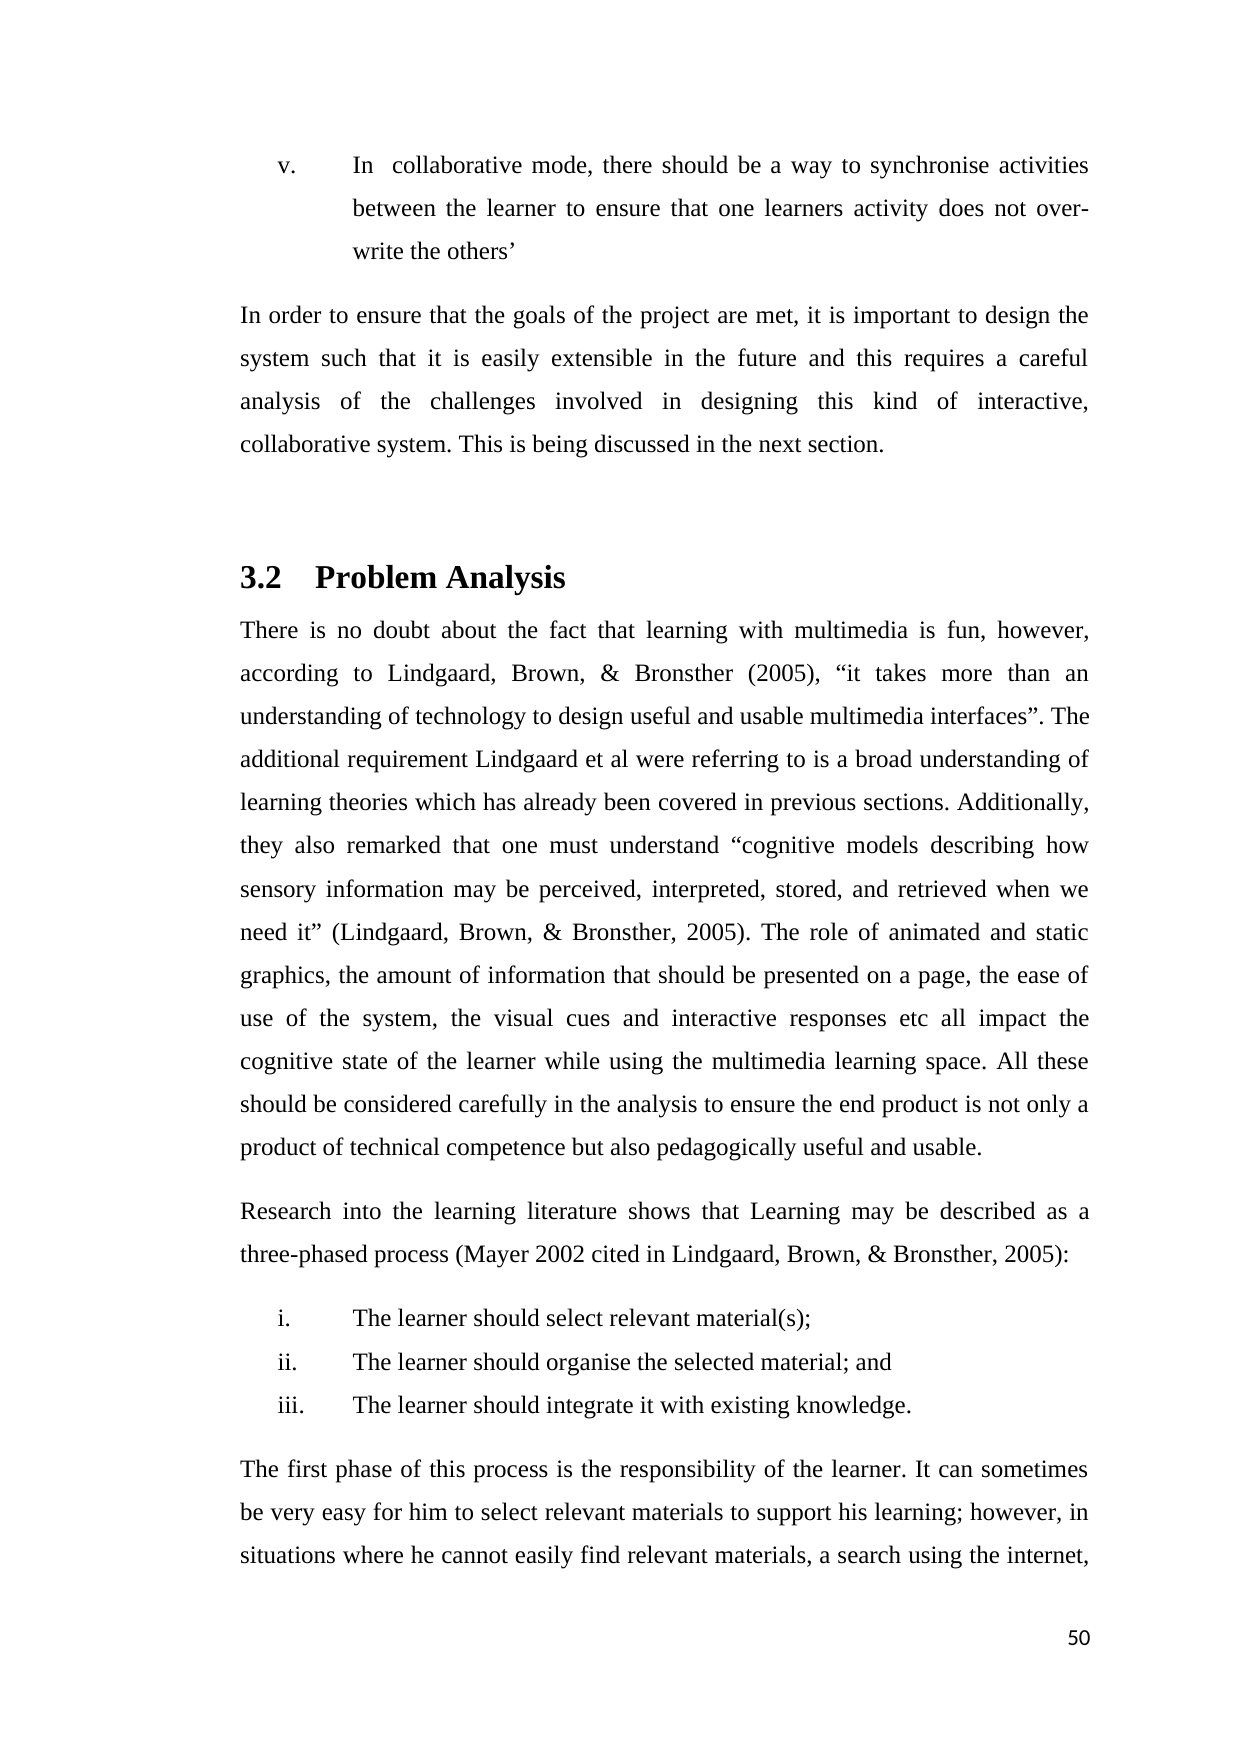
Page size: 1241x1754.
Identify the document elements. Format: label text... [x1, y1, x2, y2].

text There is no doubt about the fact that learning with multimedia is fun, however, according to Lindgaard, Brown, & Bronsther (2005), “it takes more than an understanding of technology to design useful and usable multimedia interfaces”. The additional requirement Lindgaard et al were referring to is a broad understanding of learning theories which has already been covered in previous sections. Additionally, they also remarked that one must understand “cognitive models describing how sensory information may be perceived, interpreted, stored, and retrieved when we need it” (Lindgaard, Brown, & Bronsther, 2005). The role of animated and static graphics, the amount of information that should be presented on a page, the ease of use of the system, the visual cues and interactive responses etc all impact the cognitive state of the learner while using the multimedia learning space. All these should be considered carefully in the analysis to ensure the end product is not only a product of technical competence but also pedagogically useful and usable. [240, 615, 1090, 1161]
list The learner should integrate it with existing knowledge. [277, 1390, 1090, 1418]
subtitle 3.2 Problem Analysis [240, 557, 1090, 596]
list The learner should select relevant material(s); [277, 1303, 1090, 1332]
list In collaborative mode, there should be a way to synchronise activities between the learner to ensure that one learners activity does not over-write the others’ [277, 150, 1090, 265]
text In order to ensure that the goals of the project are met, it is important to design the system such that it is easily extensible in the future and this requires a careful analysis of the challenges involved in designing this kind of interactive, collaborative system. This is being discussed in the next section. [240, 300, 1090, 458]
list The learner should organise the selected material; and [277, 1347, 1090, 1375]
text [240, 1454, 1090, 1569]
text Research into the learning literature shows that Learning may be described as a three-phased process (Mayer 2002 cited in Lindgaard, Brown, & Bronsther, 2005): [240, 1196, 1090, 1268]
